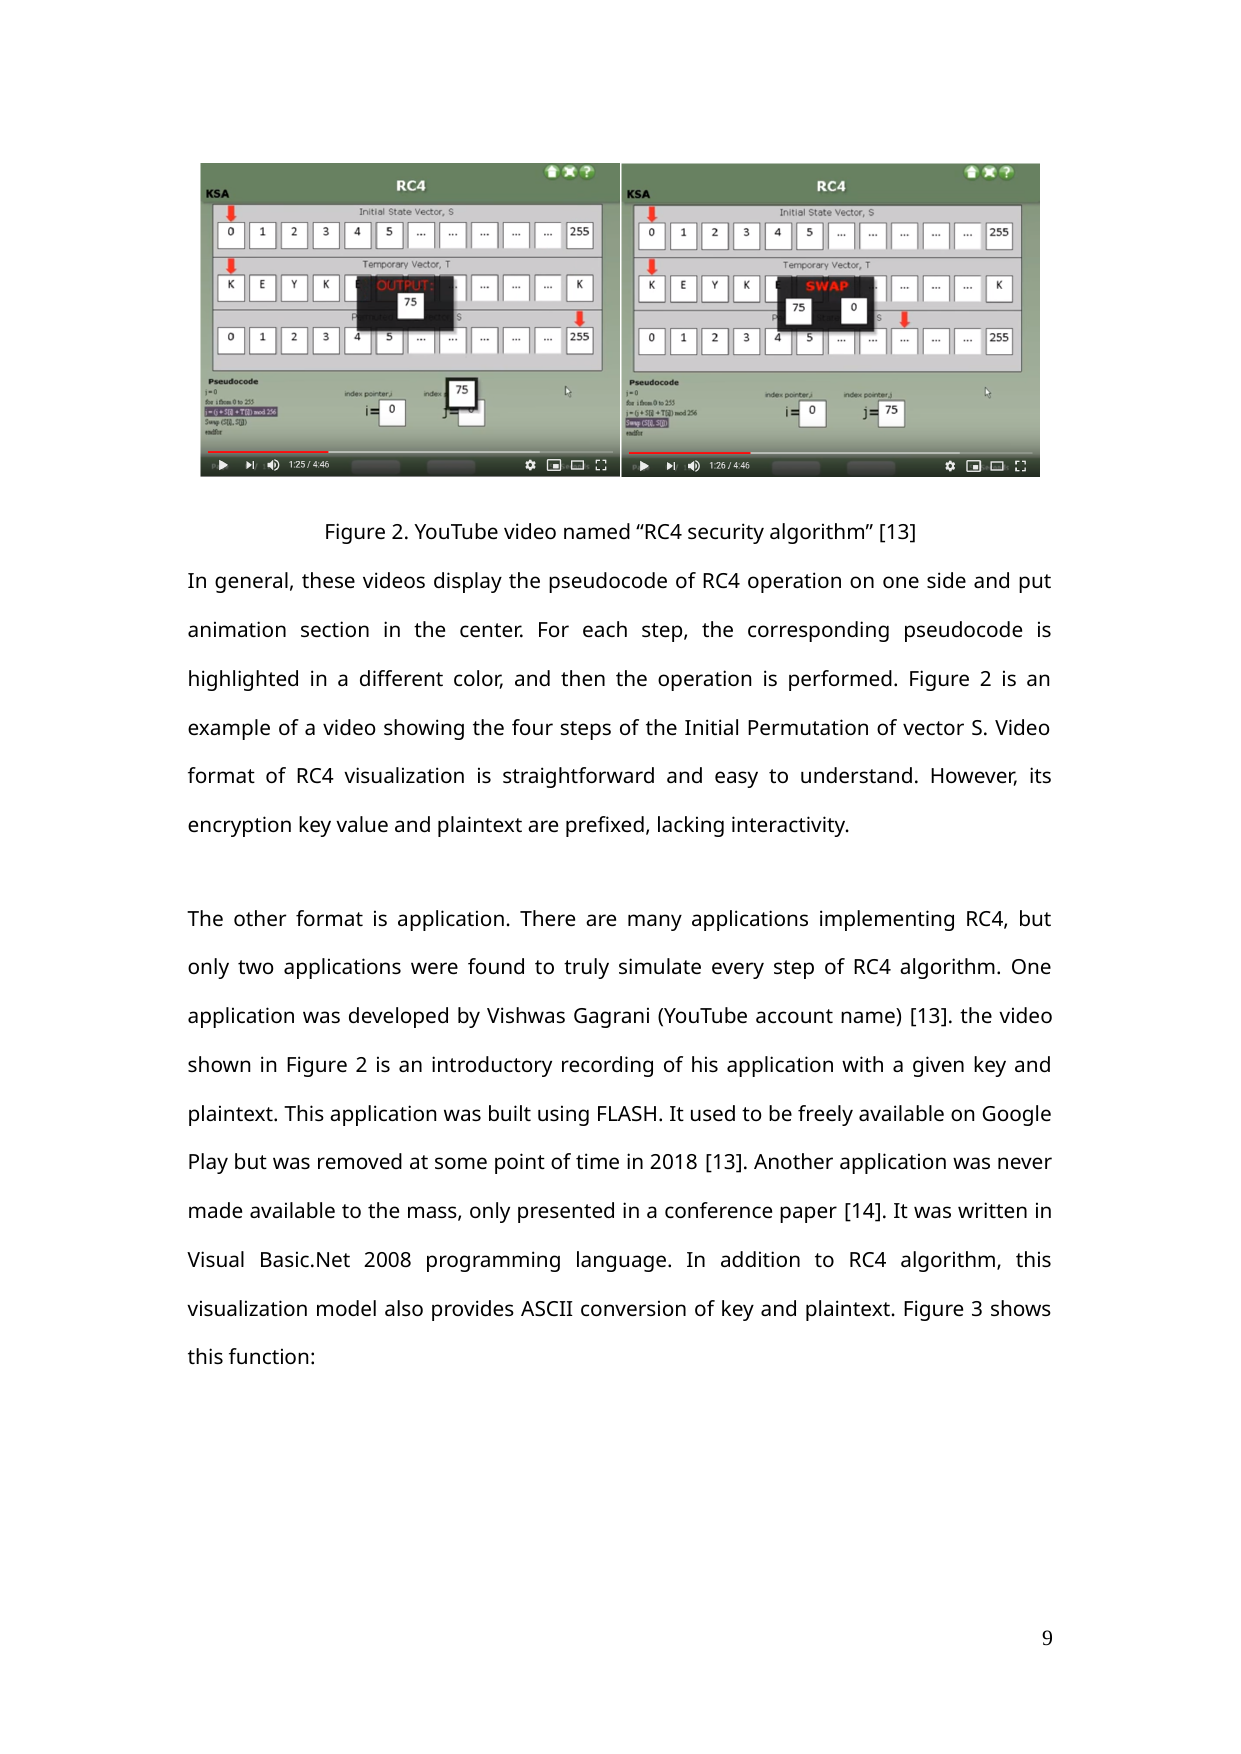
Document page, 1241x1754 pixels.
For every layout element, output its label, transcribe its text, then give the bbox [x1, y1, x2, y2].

text In general, these videos display the pseudocode of RC4 operation on one side and put animation section in the center. For each step, the corresponding pseudocode is highlighted in a different color, and then the operation is performed. Figure 2 is an example of a video showing the four steps of the Initial Permutation of vector S. Video format of RC4 visualization is straightforward and easy to understand. However, its encryption key value and plaintext are prefixed, lacking interactivity. [187, 564, 1053, 841]
text Figure 2. YouTube video named “RC4 security algorithm” [187, 515, 1053, 548]
picture [199, 162, 1041, 477]
text The other format is application. There are many applications implementing RC4, but only two applications were found to truly simulate every step of RC4 algorithm. One application was developed by Vishwas Gagrani (YouTube account name). the video shown in Figure 2 is an introductory recording of his application with a given key and plaintext. This application was built using FLASH. It used to be freely available on Google Play but was removed at some point of time in 2018. Another application was never made available to the mass, only presented in a conference paper. It was written in Visual Basic.Net 2008 programming language. In addition to RC4 algorithm, this visualization model also provides ASCII conversion of key and plaintext. Figure 3 shows this function: [187, 902, 1053, 1373]
